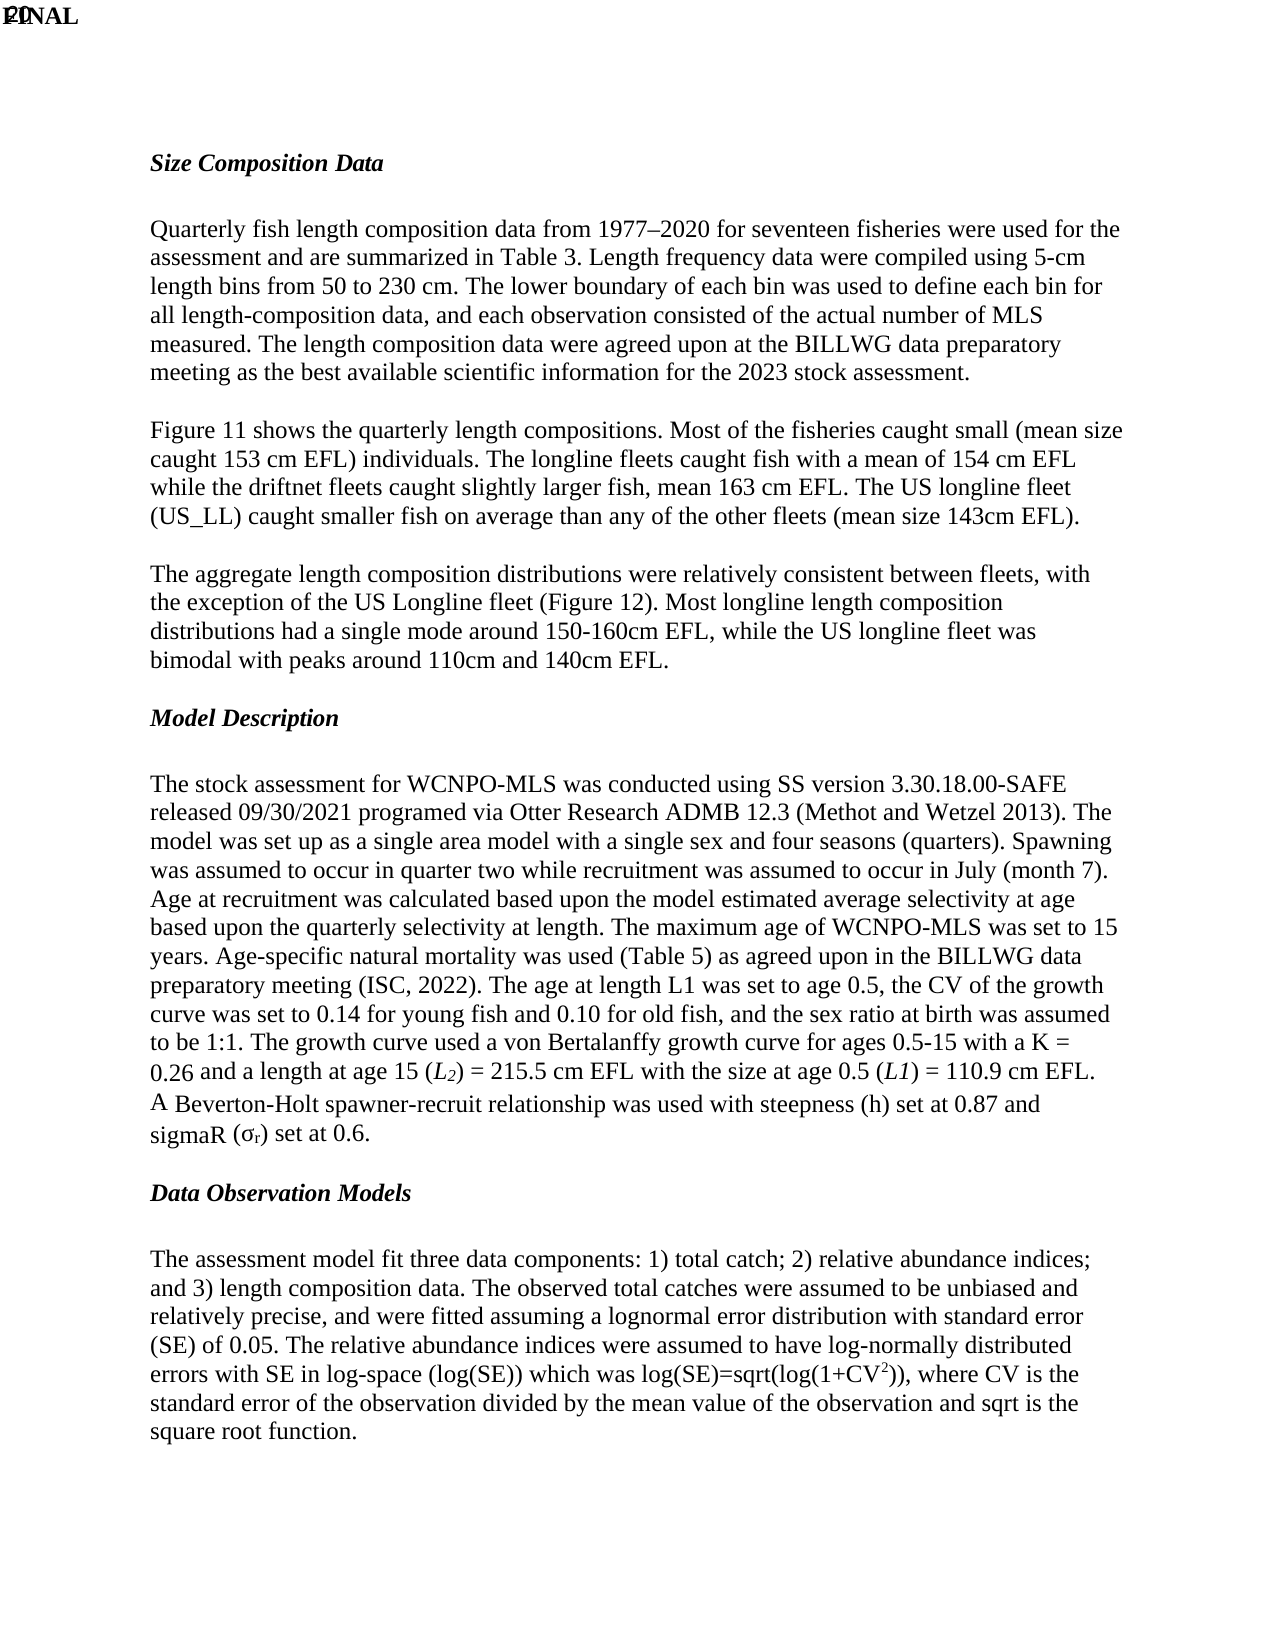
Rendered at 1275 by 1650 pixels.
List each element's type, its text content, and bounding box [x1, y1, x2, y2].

text The assessment model fit three data components: 1) total catch; 2) relative abundance indices; and 3) length composition data. The observed total catches were assumed to be unbiased and relatively precise, and were fitted assuming a lognormal error distribution with standard error (SE) of 0.05. The relative abundance indices were assumed to have log-normally distributed errors with SE in log-space (log(SE)) which was log(SE)=sqrt(log(1+CV2)), where CV is the standard error of the observation divided by the mean value of the observation and sqrt is the square root function. [150, 1244, 1119, 1445]
text Figure 11 shows the quarterly length compositions. Most of the fisheries caught small (mean size caught 153 cm EFL) individuals. The longline fleets caught fish with a mean of 154 cm EFL while the driftnet fleets caught slightly larger fish, mean 163 cm EFL. The US longline fleet (US_LL) caught smaller fish on average than any of the other fleets (mean size 143cm EFL). [150, 415, 1125, 530]
subtitle Data Observation Models [150, 1178, 1202, 1207]
subtitle Model Description [150, 703, 1202, 732]
text The stock assessment for WCNPO-MLS was conducted using SS version 3.30.18.00-SAFE released 09/30/2021 programed via Otter Research ADMB 12.3 (Methot and Wetzel 2013). The model was set up as a single area model with a single sex and four seasons (quarters). Spawning was assumed to occur in quarter two while recruitment was assumed to occur in July (month 7). Age at recruitment was calculated based upon the model estimated average selectivity at age based upon the quarterly selectivity at length. The maximum age of WCNPO-MLS was set to 15 years. Age-specific natural mortality was used (Table 5) as agreed upon in the BILLWG data preparatory meeting (ISC, 2022). The age at length L1 was set to age 0.5, the CV of the growth curve was set to 0.14 for young fish and 0.10 for old fish, and the sex ratio at birth was assumed to be 1:1. The growth curve used a von Bertalanffy growth curve for ages 0.5-15 with a K = 0.26 and a length at age 15 (L2) = 215.5 cm EFL with the size at age 0.5 (L1) = 110.9 cm EFL. A Beverton-Holt spawner-recruit relationship was used with steepness (h) set at 0.87 and sigmaR (σr) set at 0.6. [150, 769, 1119, 1149]
text Quarterly fish length composition data from 1977–2020 for seventeen fisheries were used for the assessment and are summarized in Table 3. Length frequency data were compiled using 5-cm length bins from 50 to 230 cm. The lower boundary of each bin was used to define each bin for all length-composition data, and each observation consisted of the actual number of MLS measured. The length composition data were agreed upon at the BILLWG data preparatory meeting as the best available scientific information for the 2023 stock assessment. [150, 214, 1122, 386]
subtitle Size Composition Data [150, 148, 1202, 177]
text The aggregate length composition distributions were relatively consistent between fleets, with the exception of the US Longline fleet (Figure 12). Most longline length composition distributions had a single mode around 150-160cm EFL, while the US longline fleet was bimodal with peaks around 110cm and 140cm EFL. [150, 559, 1123, 674]
